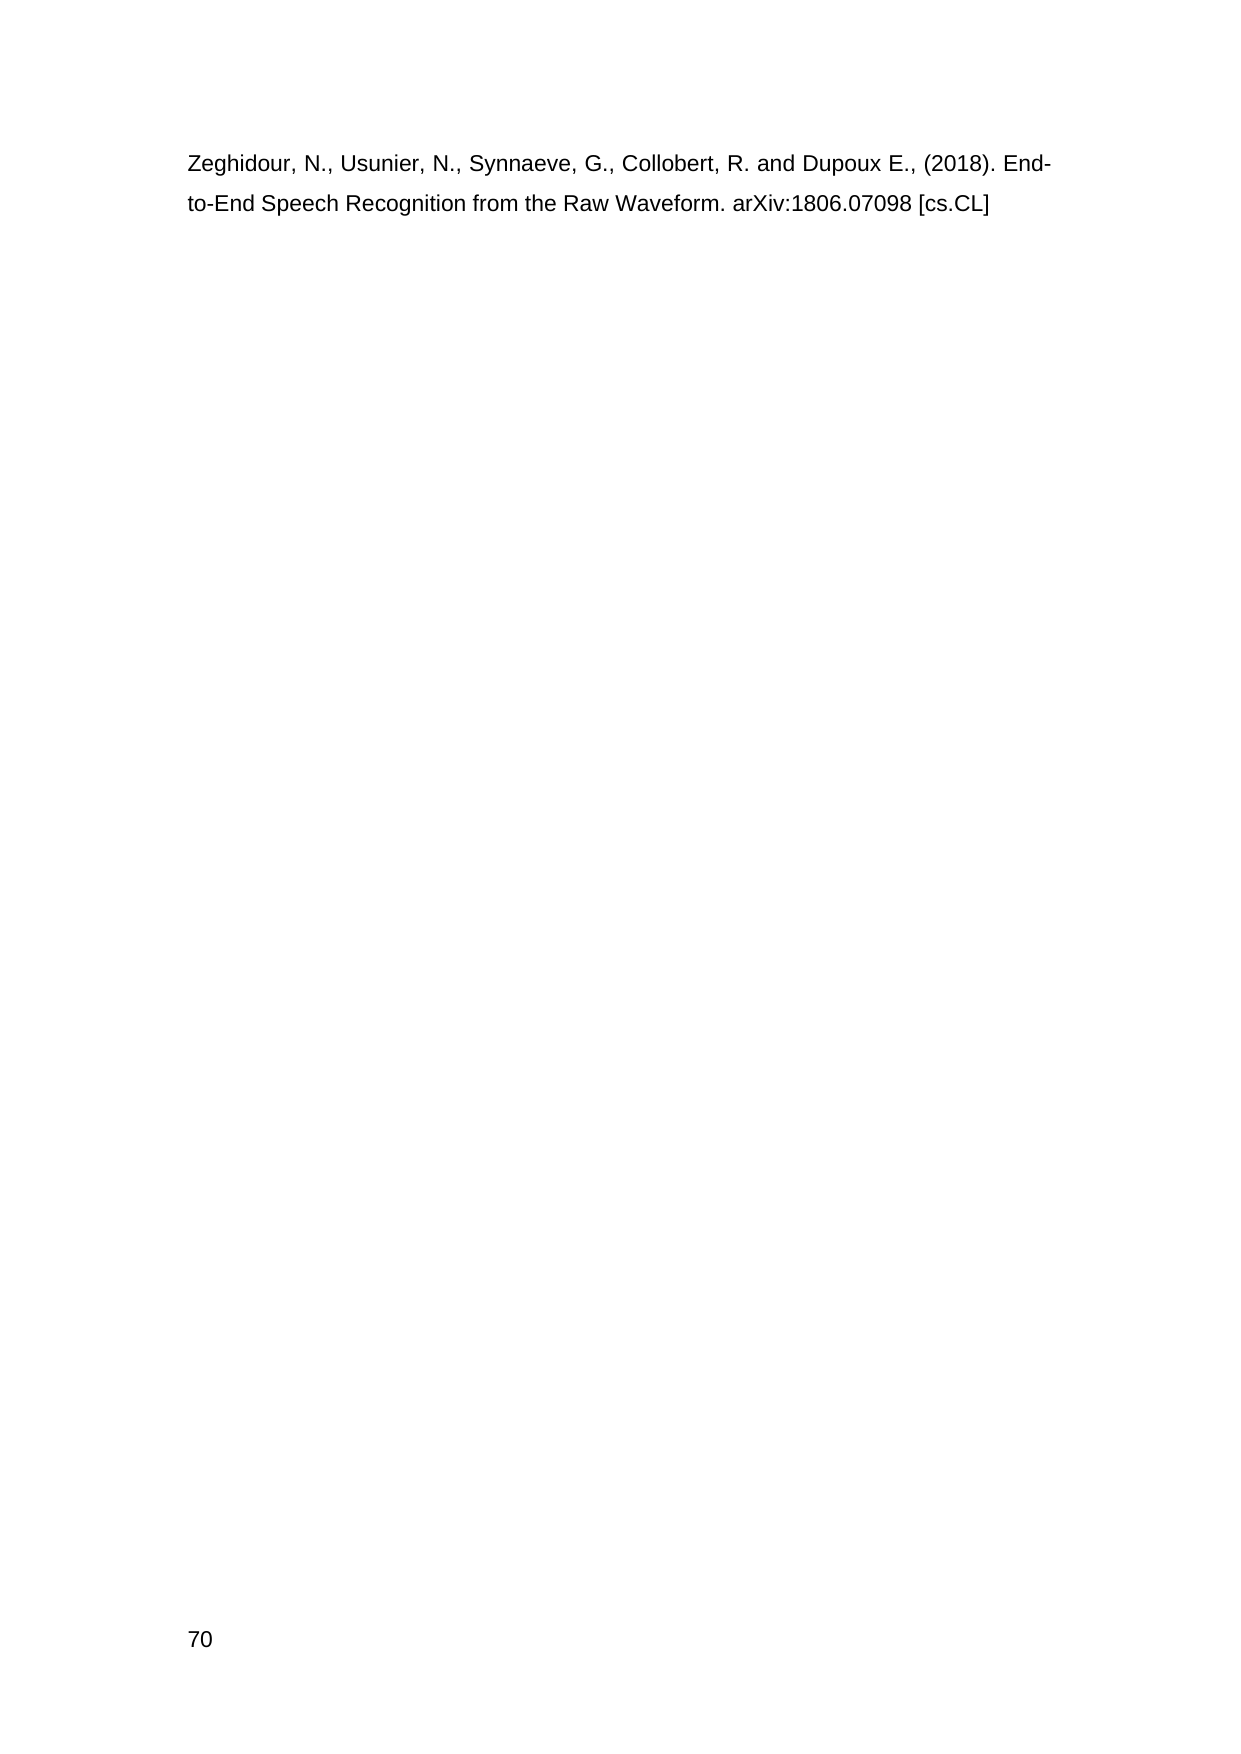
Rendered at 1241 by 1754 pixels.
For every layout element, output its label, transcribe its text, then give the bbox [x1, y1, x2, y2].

text Zeghidour, N., Usunier, N., Synnaeve, G., Collobert, R. and Dupoux E., (2018). End-to-End Speech Recognition from the Raw Waveform. arXiv:1806.07098 [cs.CL] [187, 150, 1053, 216]
